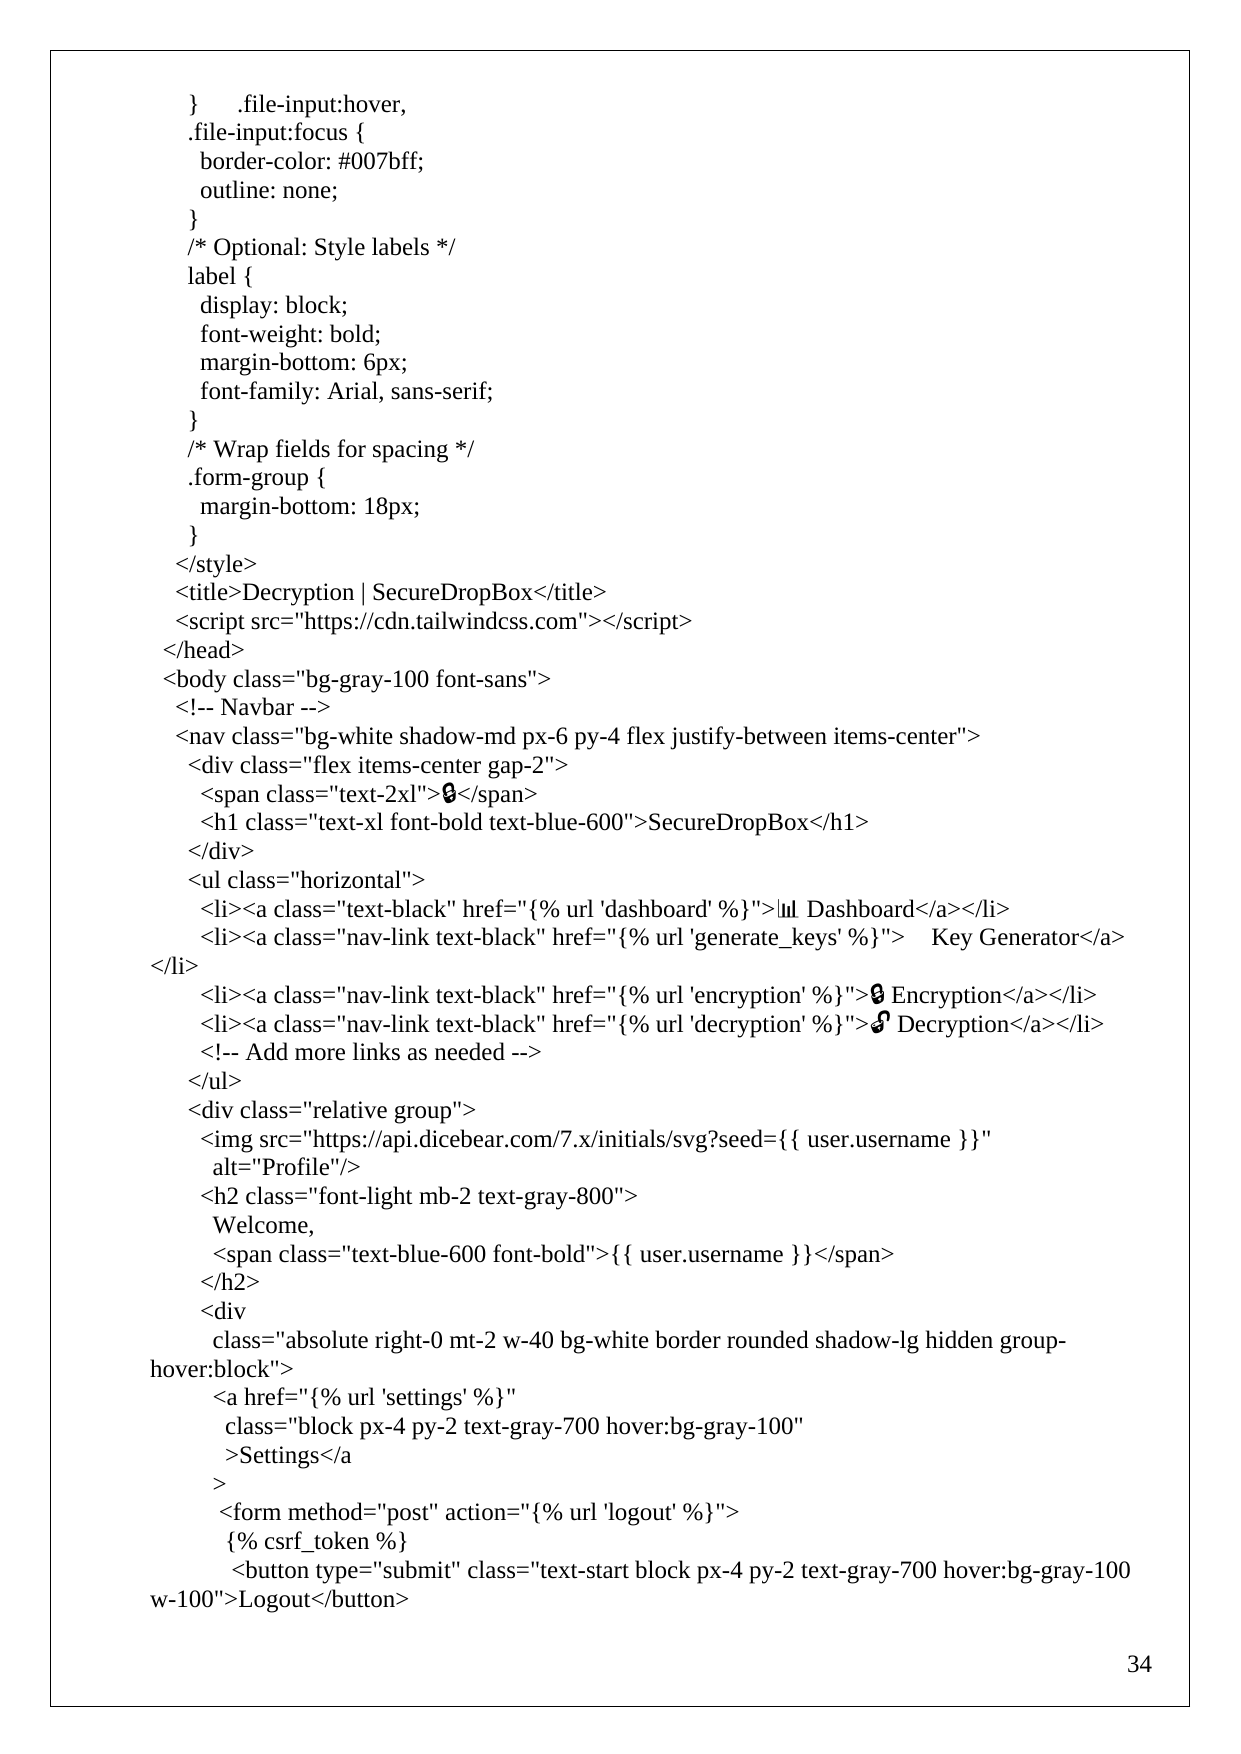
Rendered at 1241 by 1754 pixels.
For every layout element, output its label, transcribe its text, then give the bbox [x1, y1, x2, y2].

text /* Wrap fields for spacing */ [150, 434, 1152, 462]
text } .file-input:hover, [150, 89, 1152, 117]
text <ul class="horizontal"> [150, 865, 1152, 894]
text .file-input:focus { [150, 117, 1152, 146]
text <div class="relative group"> [150, 1095, 1152, 1124]
text label { [150, 261, 1152, 290]
text </h2> [150, 1267, 1152, 1296]
text font-weight: bold; [150, 319, 1152, 347]
text <h2 class="font-light mb-2 text-gray-800"> [150, 1181, 1152, 1210]
text <li><a class="nav-link text-black" href="{% url 'generate_keys' %}">🔑 Key Generator</a> </li> [150, 922, 1152, 980]
text <span class="text-2xl">🔒</span> [150, 779, 1152, 807]
text <div class="flex items-center gap-2"> [150, 750, 1152, 779]
text class="block px-4 py-2 text-gray-700 hover:bg-gray-100" [150, 1411, 1152, 1440]
text <img src="https://api.dicebear.com/7.x/initials/svg?seed={{ user.username }}" [150, 1124, 1152, 1152]
text </div> [150, 836, 1152, 865]
text } [150, 204, 1152, 232]
text <!-- Add more links as needed --> [150, 1037, 1152, 1066]
text >Settings</a [150, 1440, 1152, 1469]
text border-color: #007bff; [150, 146, 1152, 175]
text <title>Decryption | SecureDropBox</title> [150, 577, 1152, 606]
text } [150, 405, 1152, 434]
text <h1 class="text-xl font-bold text-blue-600">SecureDropBox</h1> [150, 807, 1152, 836]
text outline: none; [150, 175, 1152, 204]
text alt="Profile"/> [150, 1152, 1152, 1181]
text <script src="https://cdn.tailwindcss.com"></script> [150, 606, 1152, 635]
text .form-group { [150, 462, 1152, 491]
text </ul> [150, 1066, 1152, 1095]
text <form method="post" action="{% url 'logout' %}"> [150, 1497, 1152, 1526]
text <li><a class="nav-link text-black" href="{% url 'decryption' %}">🔓 Decryption</a></li> [150, 1009, 1152, 1037]
text <div [150, 1296, 1152, 1325]
text /* Optional: Style labels */ [150, 232, 1152, 261]
text {% csrf_token %} [150, 1526, 1152, 1555]
text <span class="text-blue-600 font-bold">{{ user.username }}</span> [150, 1239, 1152, 1267]
text <!-- Navbar --> [150, 692, 1152, 721]
text margin-bottom: 6px; [150, 347, 1152, 376]
text } [150, 520, 1152, 549]
text class="absolute right-0 mt-2 w-40 bg-white border rounded shadow-lg hidden group-hover:block"> [150, 1325, 1152, 1382]
text <li><a class="nav-link text-black" href="{% url 'encryption' %}">🔒 Encryption</a></li> [150, 980, 1152, 1009]
text <body class="bg-gray-100 font-sans"> [150, 664, 1152, 692]
text display: block; [150, 290, 1152, 319]
text font-family: Arial, sans-serif; [150, 376, 1152, 405]
text <button type="submit" class="text-start block px-4 py-2 text-gray-700 hover:bg-gray-100 w-100">Logout</button> [150, 1555, 1152, 1612]
text </head> [150, 635, 1152, 664]
text margin-bottom: 18px; [150, 491, 1152, 520]
text <a href="{% url 'settings' %}" [150, 1382, 1152, 1411]
text <nav class="bg-white shadow-md px-6 py-4 flex justify-between items-center"> [150, 721, 1152, 750]
text Welcome, [150, 1210, 1152, 1239]
text > [150, 1469, 1152, 1497]
text </style> [150, 549, 1152, 577]
text <li><a class="text-black" href="{% url 'dashboard' %}">📊 Dashboard</a></li> [150, 894, 1152, 922]
